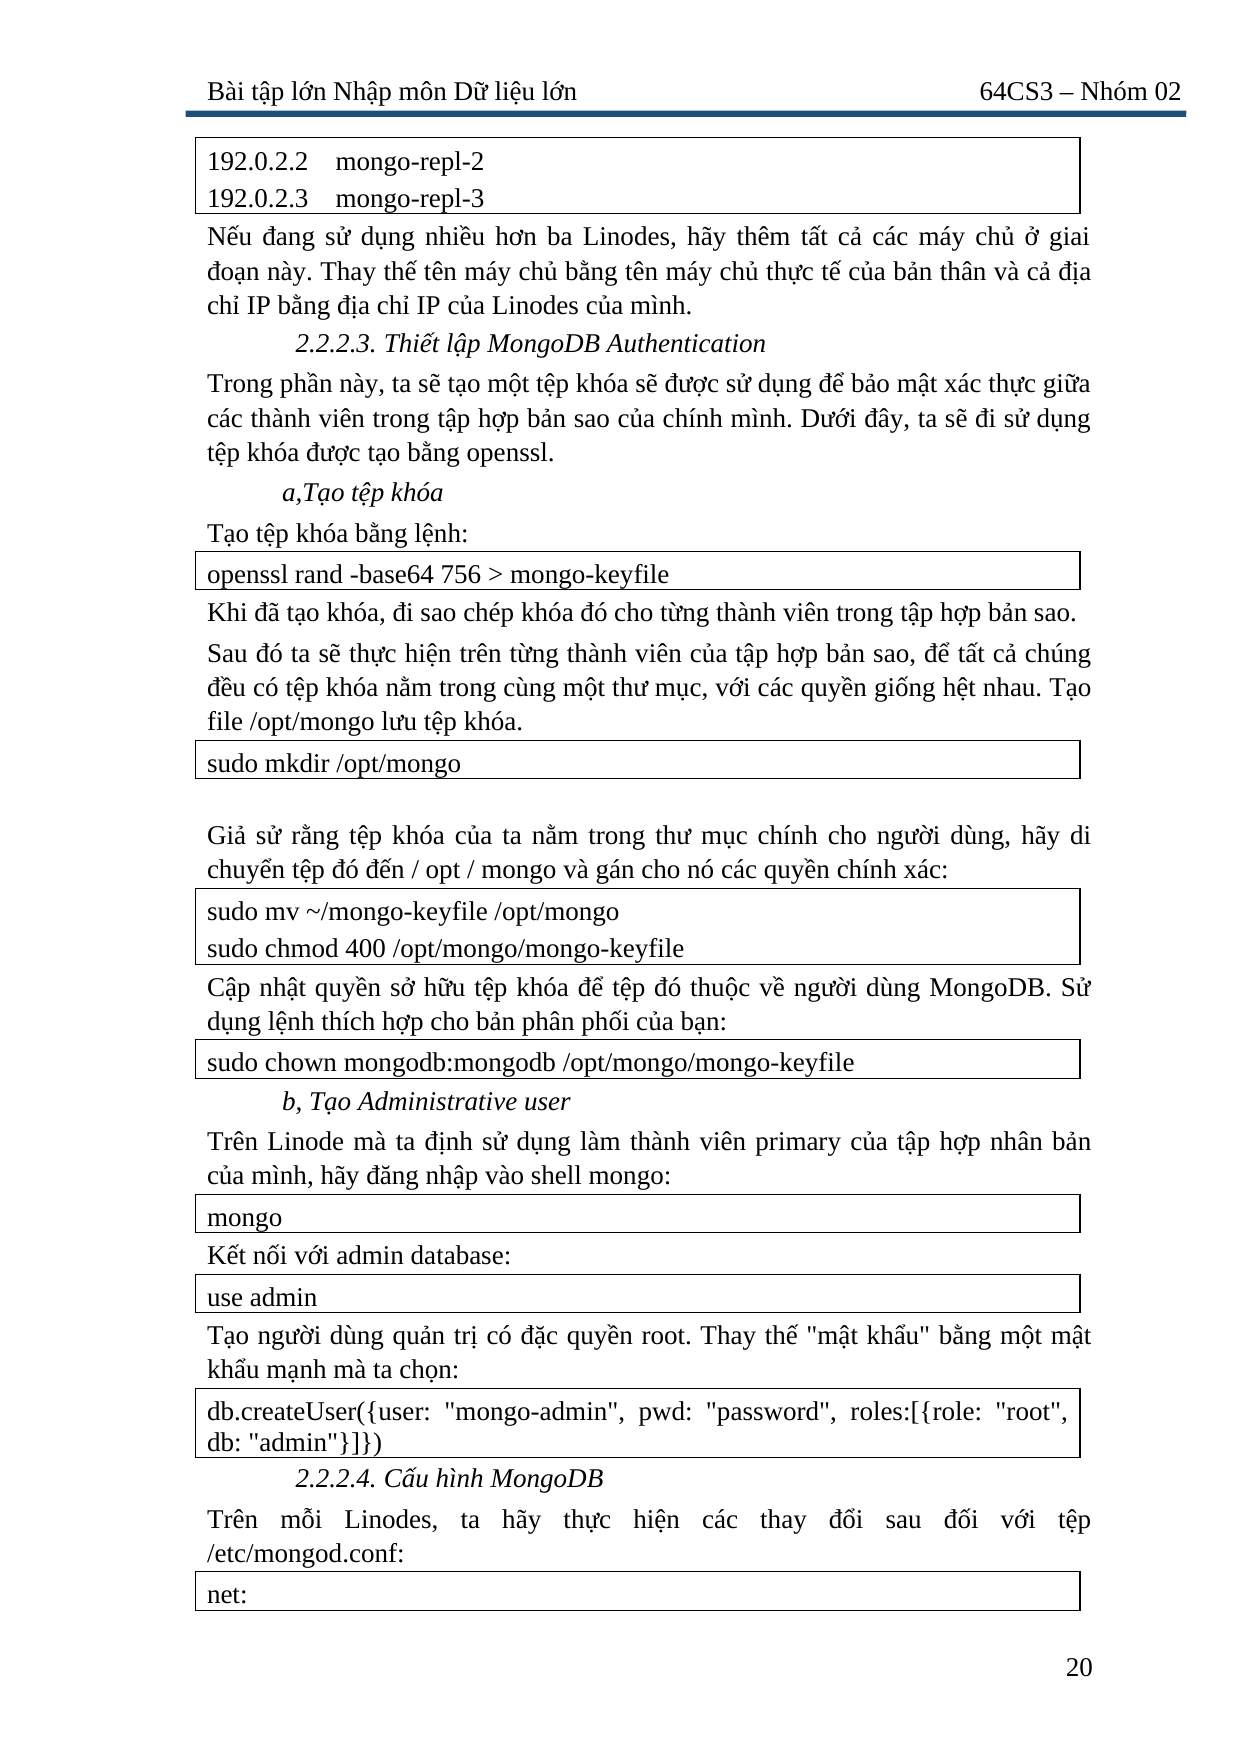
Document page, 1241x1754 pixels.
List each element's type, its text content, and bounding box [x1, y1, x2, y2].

table_header use admin [196, 1275, 1079, 1312]
text Khi đã tạo khóa, đi sao chép khóa đó cho từng thành viên trong tập hợp bản sao. [207, 597, 1092, 628]
text Sau đó ta sẽ thực hiện trên từng thành viên của tập hợp bản sao, để tất cả chúng đều có tệp khóa nằm trong cùng một thư mục, với các quyền giống hệt nhau. Tạo file /opt/mongo lưu tệp khóa. [207, 637, 1092, 736]
text Trên Linode mà ta định sử dụng làm thành viên primary của tập hợp nhân bản của mình, hãy đăng nhập vào shell mongo: [207, 1125, 1092, 1191]
table_header sudo chown mongodb:mongodb /opt/mongo/mongo-keyfile [196, 1040, 1079, 1078]
text Tạo tệp khóa bằng lệnh: [207, 517, 1092, 548]
text b, Tạo Administrative user [207, 1085, 1092, 1116]
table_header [196, 138, 1079, 213]
table_header mongo [196, 1195, 1079, 1232]
table_header sudo mkdir /opt/mongo [196, 741, 1079, 778]
subtitle Thiết lập MongoDB Authentication [207, 327, 1092, 358]
text a,Tạo tệp khóa [207, 476, 1092, 507]
text Giả sử rằng tệp khóa của ta nằm trong thư mục chính cho người dùng, hãy di chuyển tệp đó đến / opt / mongo và gán cho nó các quyền chính xác: [207, 785, 1092, 885]
text Cập nhật quyền sở hữu tệp khóa để tệp đó thuộc về người dùng MongoDB. Sử dụng lệnh thích hợp cho bản phân phối của bạn: [207, 971, 1092, 1036]
table_header db.createUser({user: "mongo-admin", pwd: "password", roles:[{role: "root", db: "admin"}]}) [196, 1389, 1079, 1457]
table_header openssl rand -base64 756 > mongo-keyfile [196, 552, 1079, 589]
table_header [196, 1572, 1079, 1609]
text Trên mỗi Linodes, ta hãy thực hiện các thay đổi sau đối với tệp /etc/mongod.conf: [207, 1503, 1092, 1568]
text Kết nối với admin database: [207, 1239, 1092, 1271]
text Tạo người dùng quản trị có đặc quyền root. Thay thế "mật khẩu" bằng một mật khẩu mạnh mà ta chọn: [207, 1319, 1092, 1384]
subtitle Cấu hình MongoDB [207, 1462, 1092, 1493]
text Trong phần này, ta sẽ tạo một tệp khóa sẽ được sử dụng để bảo mật xác thực giữa các thành viên trong tập hợp bản sao của chính mình. Dưới đây, ta sẽ đi sử dụng tệp khóa được tạo bằng openssl. [207, 367, 1092, 467]
table_header sudo mv ~/mongo-keyfile /opt/mongo sudo chmod 400 /opt/mongo/mongo-keyfile [196, 889, 1079, 963]
text Nếu đang sử dụng nhiều hơn ba Linodes, hãy thêm tất cả các máy chủ ở giai đoạn này. Thay thế tên máy chủ bằng tên máy chủ thực tế của bản thân và cả địa chỉ IP bằng địa chỉ IP của Linodes của mình. [207, 220, 1092, 320]
